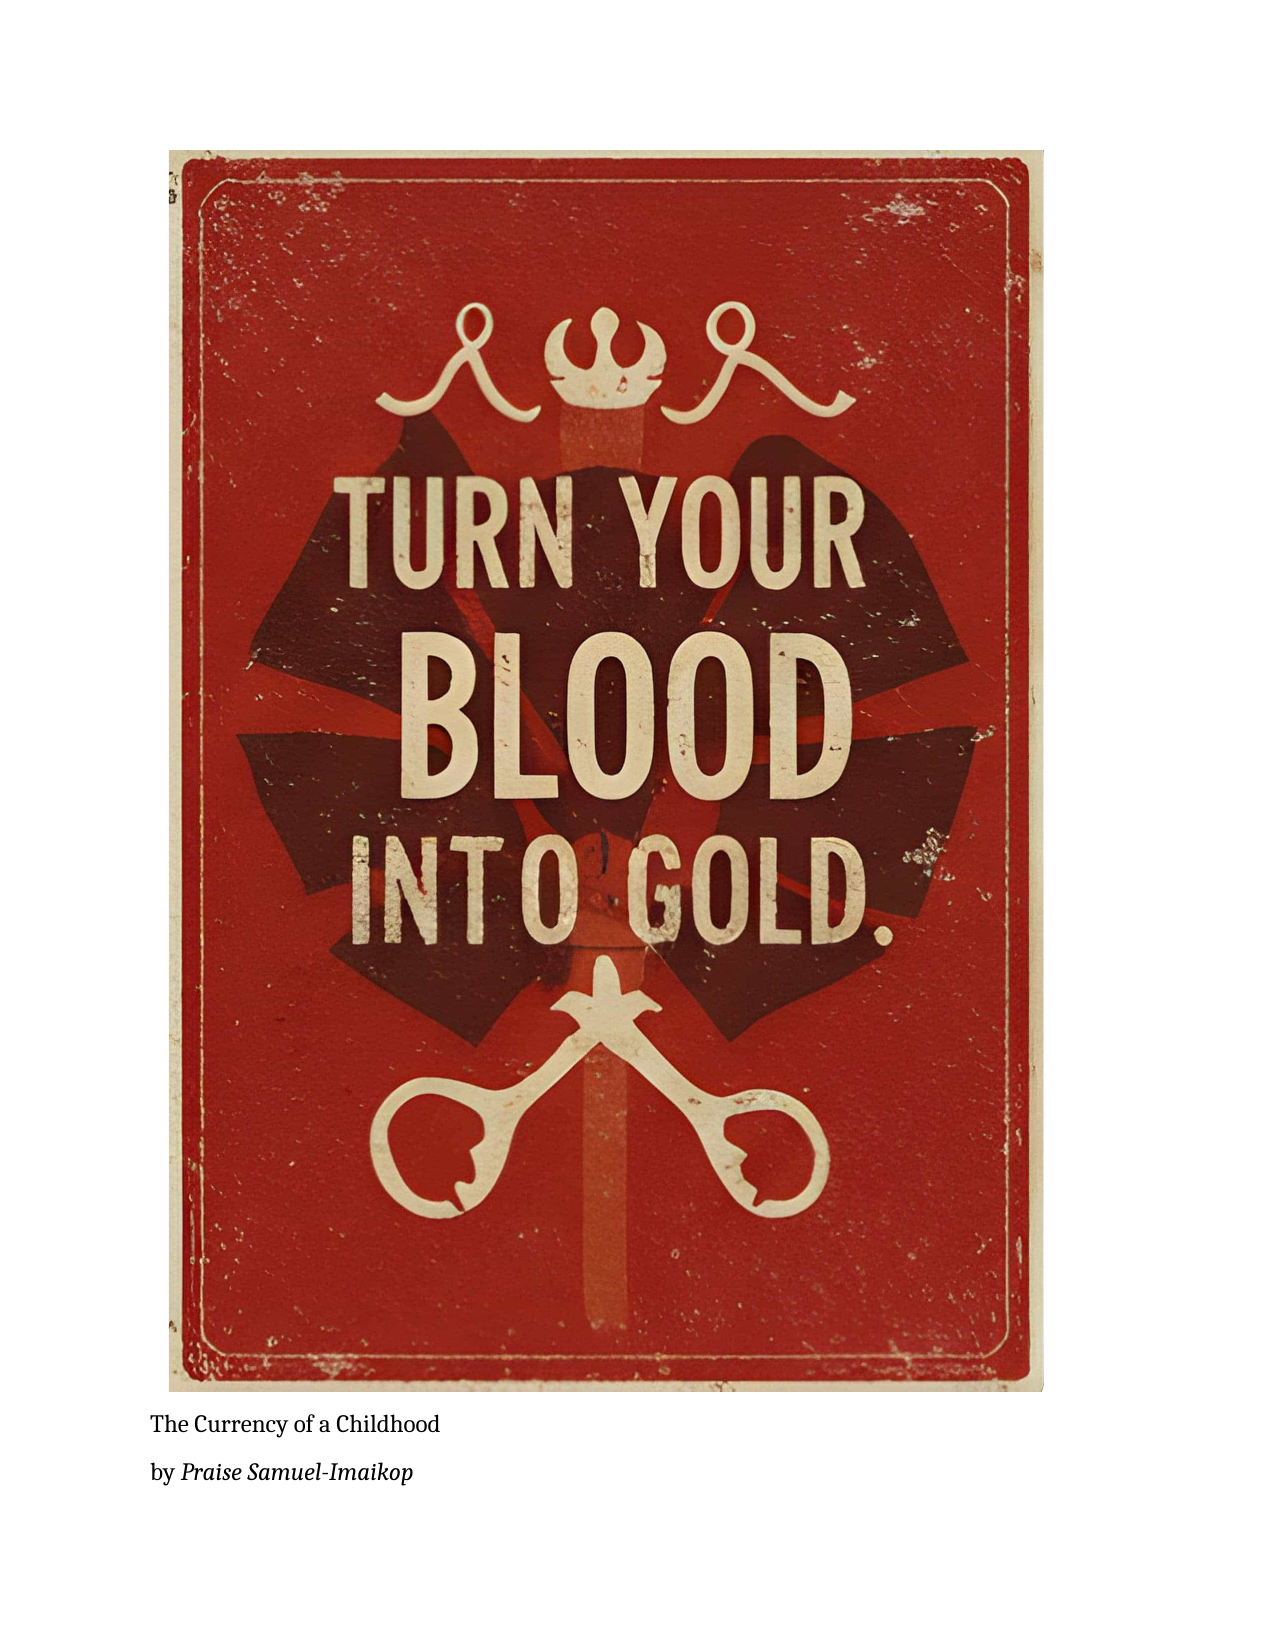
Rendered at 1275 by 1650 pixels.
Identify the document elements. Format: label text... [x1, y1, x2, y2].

text by Praise Samuel-Imaikop [150, 1458, 1125, 1487]
text The Currency of a Childhood [150, 1410, 1125, 1439]
picture [168, 150, 1044, 1392]
